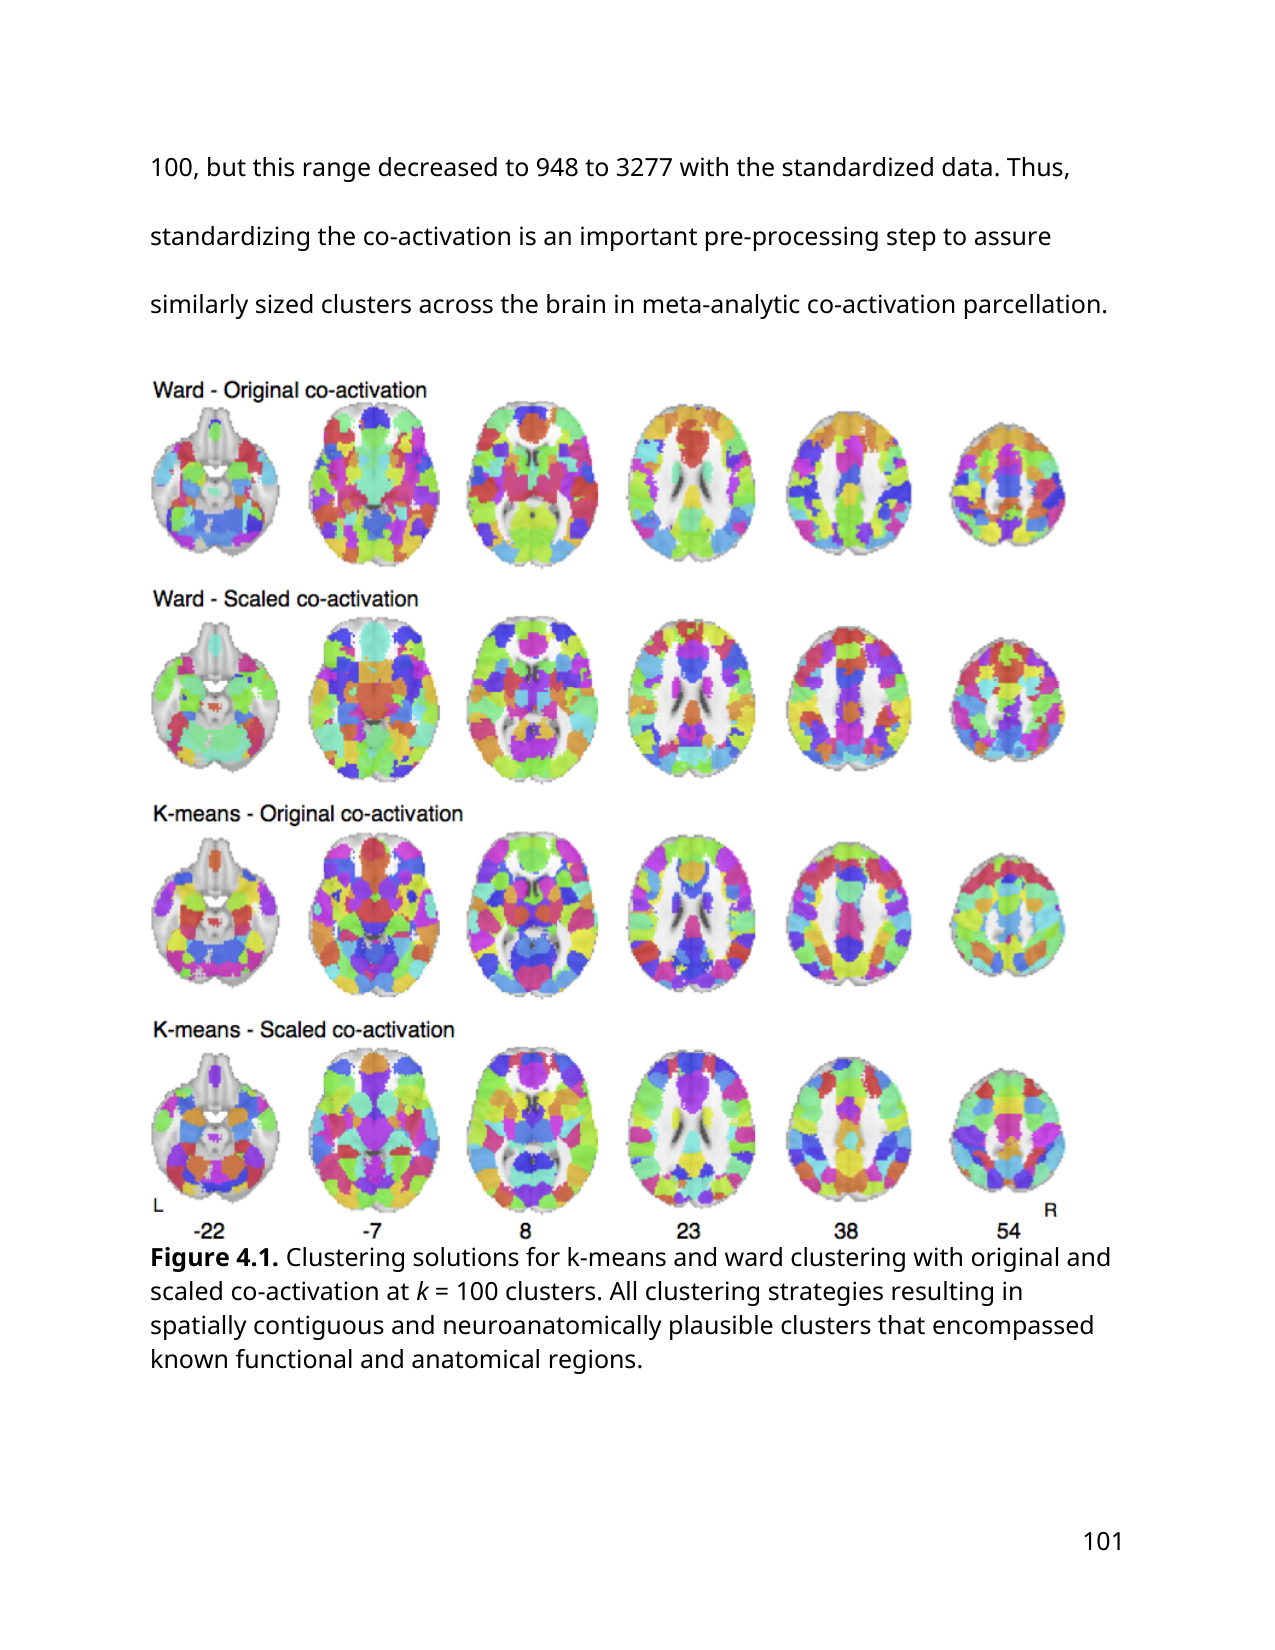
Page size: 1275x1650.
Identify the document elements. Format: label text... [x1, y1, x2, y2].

picture [150, 379, 1069, 1240]
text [150, 150, 1125, 320]
